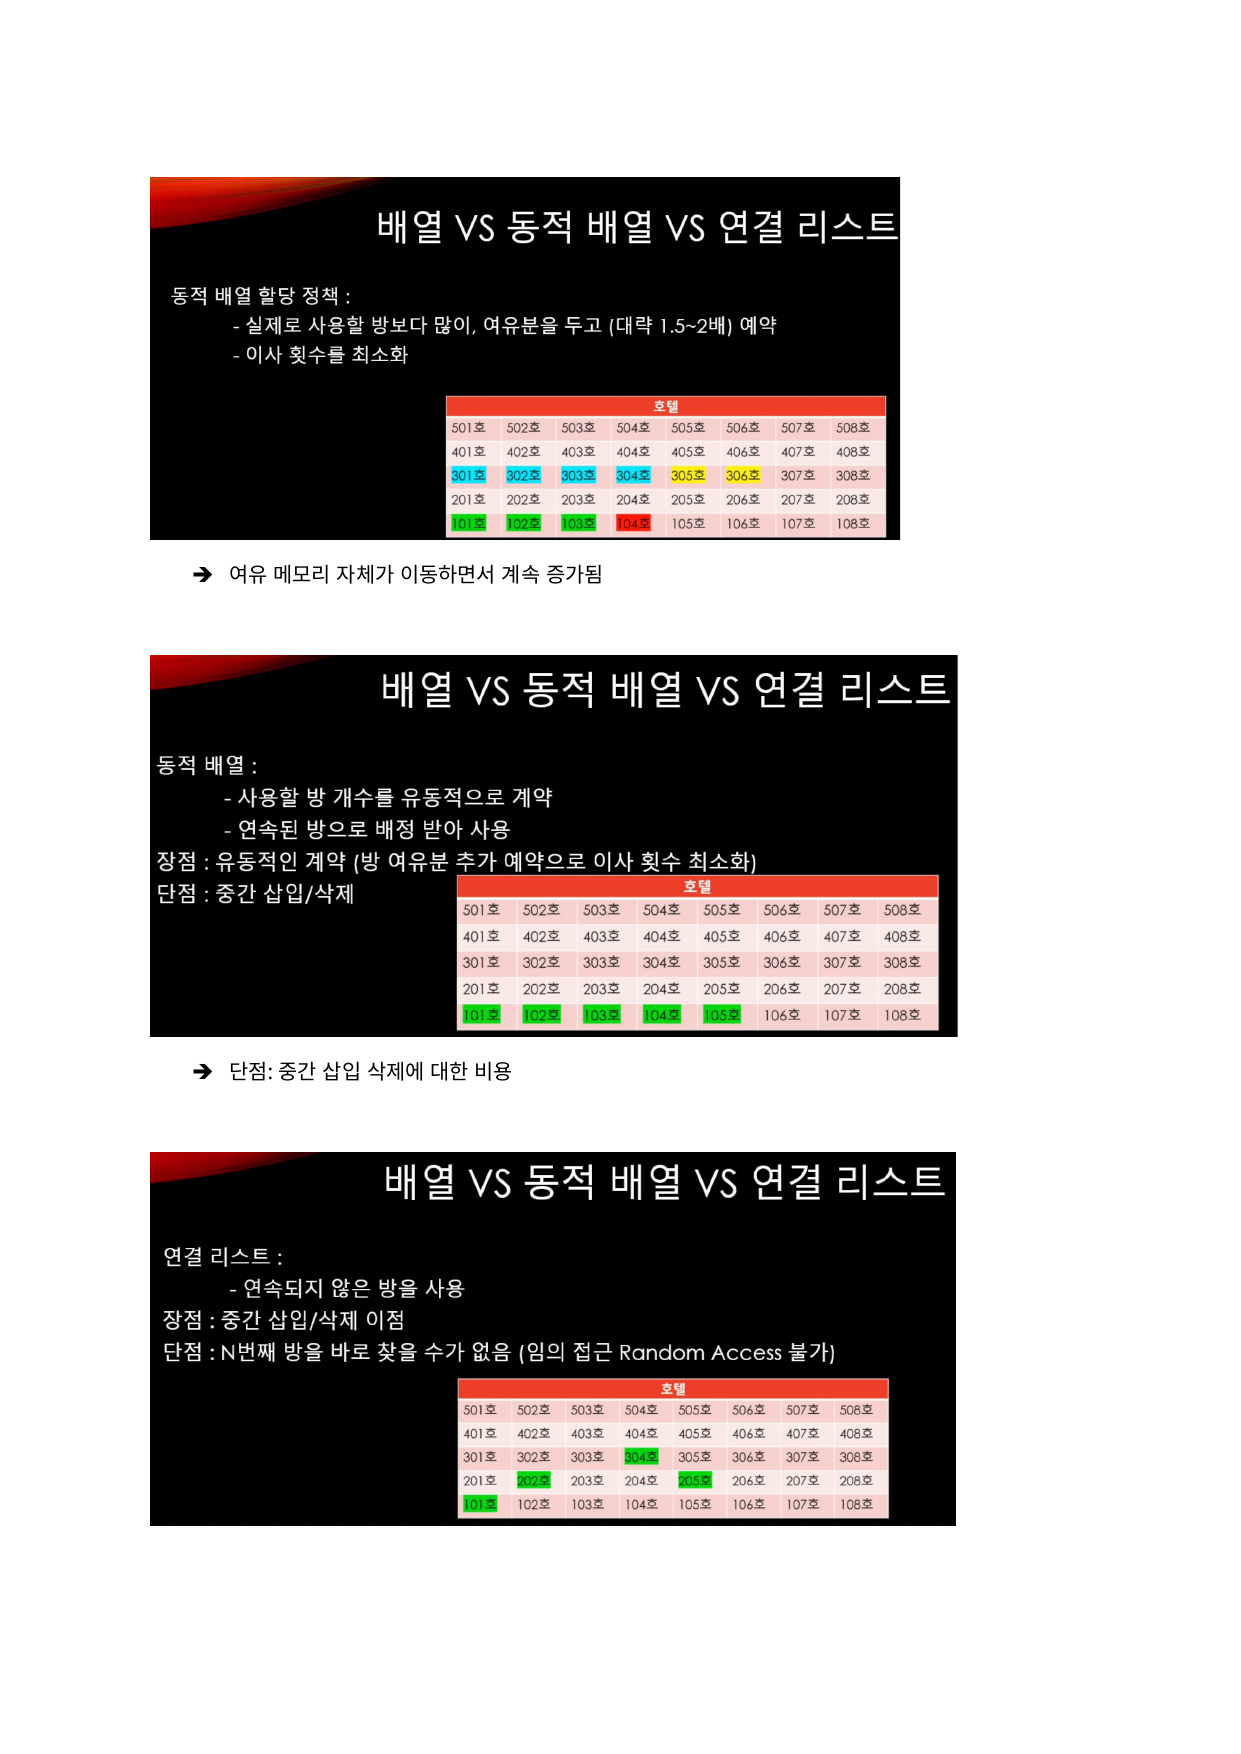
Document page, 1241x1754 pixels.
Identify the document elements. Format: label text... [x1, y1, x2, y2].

picture [150, 177, 901, 540]
list 여유 메모리 자체가 이동하면서 계속 증가됨 [192, 558, 1090, 588]
list 단점: 중간 삽입 삭제에 대한 비용 [192, 1055, 1090, 1086]
picture [150, 655, 958, 1037]
picture [150, 1152, 956, 1526]
